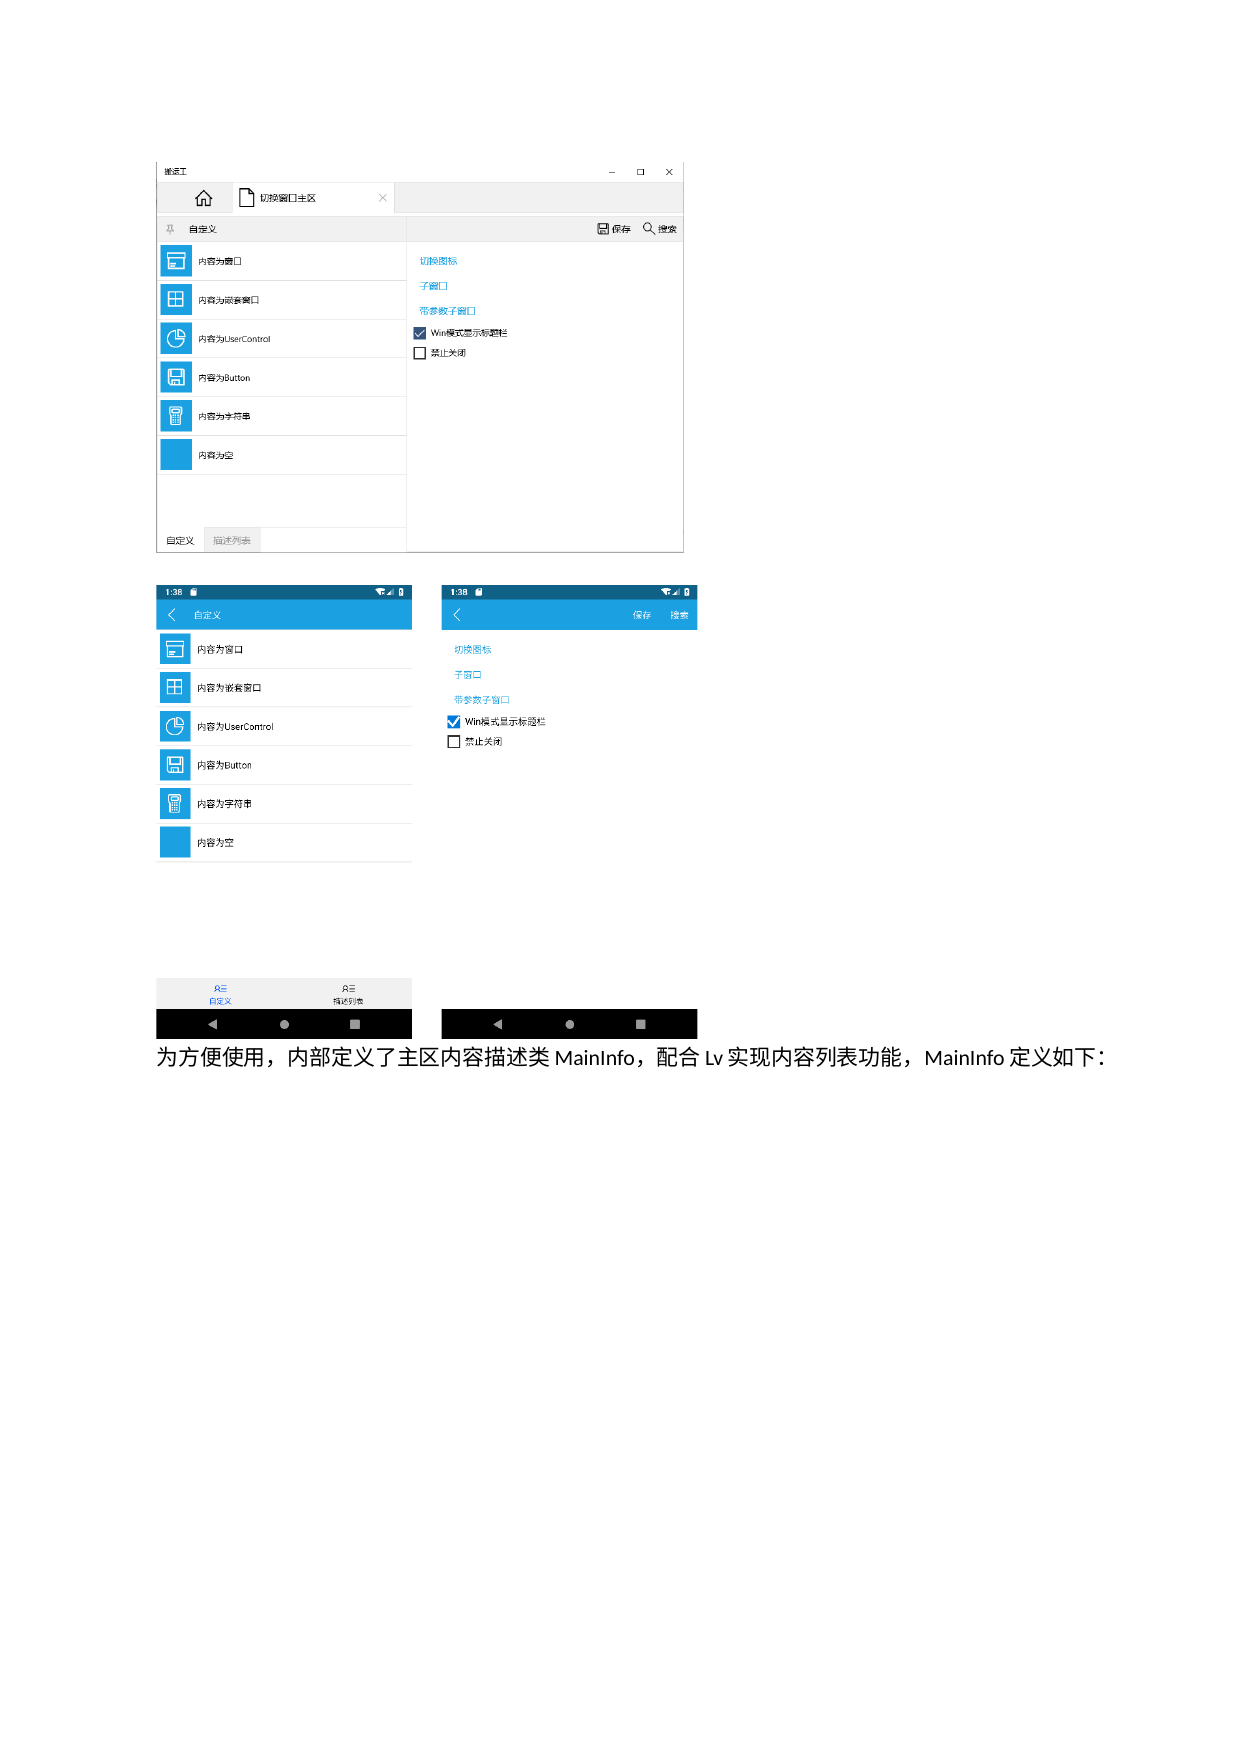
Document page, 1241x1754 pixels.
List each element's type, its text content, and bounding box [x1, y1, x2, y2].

picture [156, 162, 684, 553]
text 为方便使用，内部定义了主区内容描述类MainInfo，配合Lv实现内容列表功能，MainInfo定义如下： [112, 1039, 1128, 1072]
picture [156, 585, 412, 1039]
picture [441, 585, 698, 1039]
